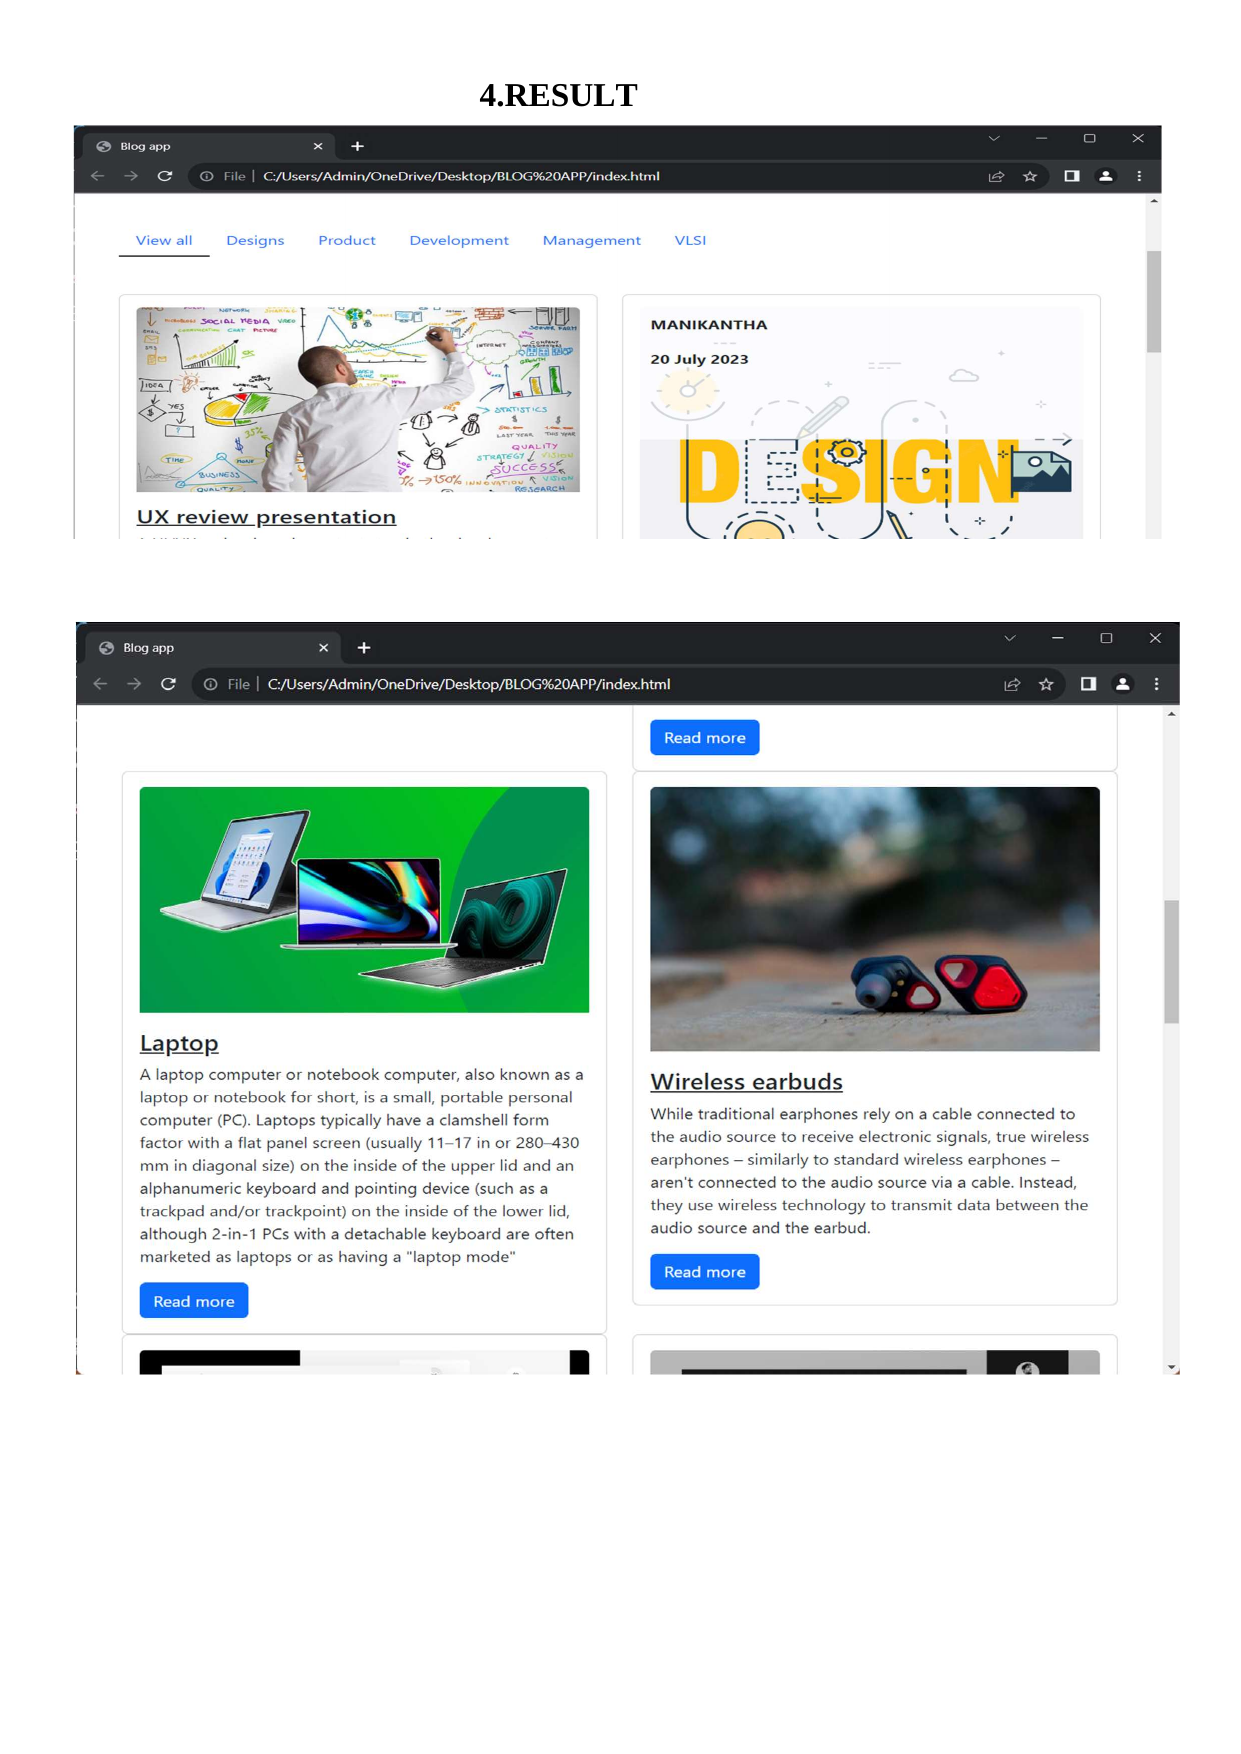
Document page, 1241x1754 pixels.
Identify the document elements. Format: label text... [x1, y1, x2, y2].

picture [75, 621, 1180, 1375]
subtitle 4.RESULT [75, 75, 1165, 113]
picture [73, 125, 1162, 539]
